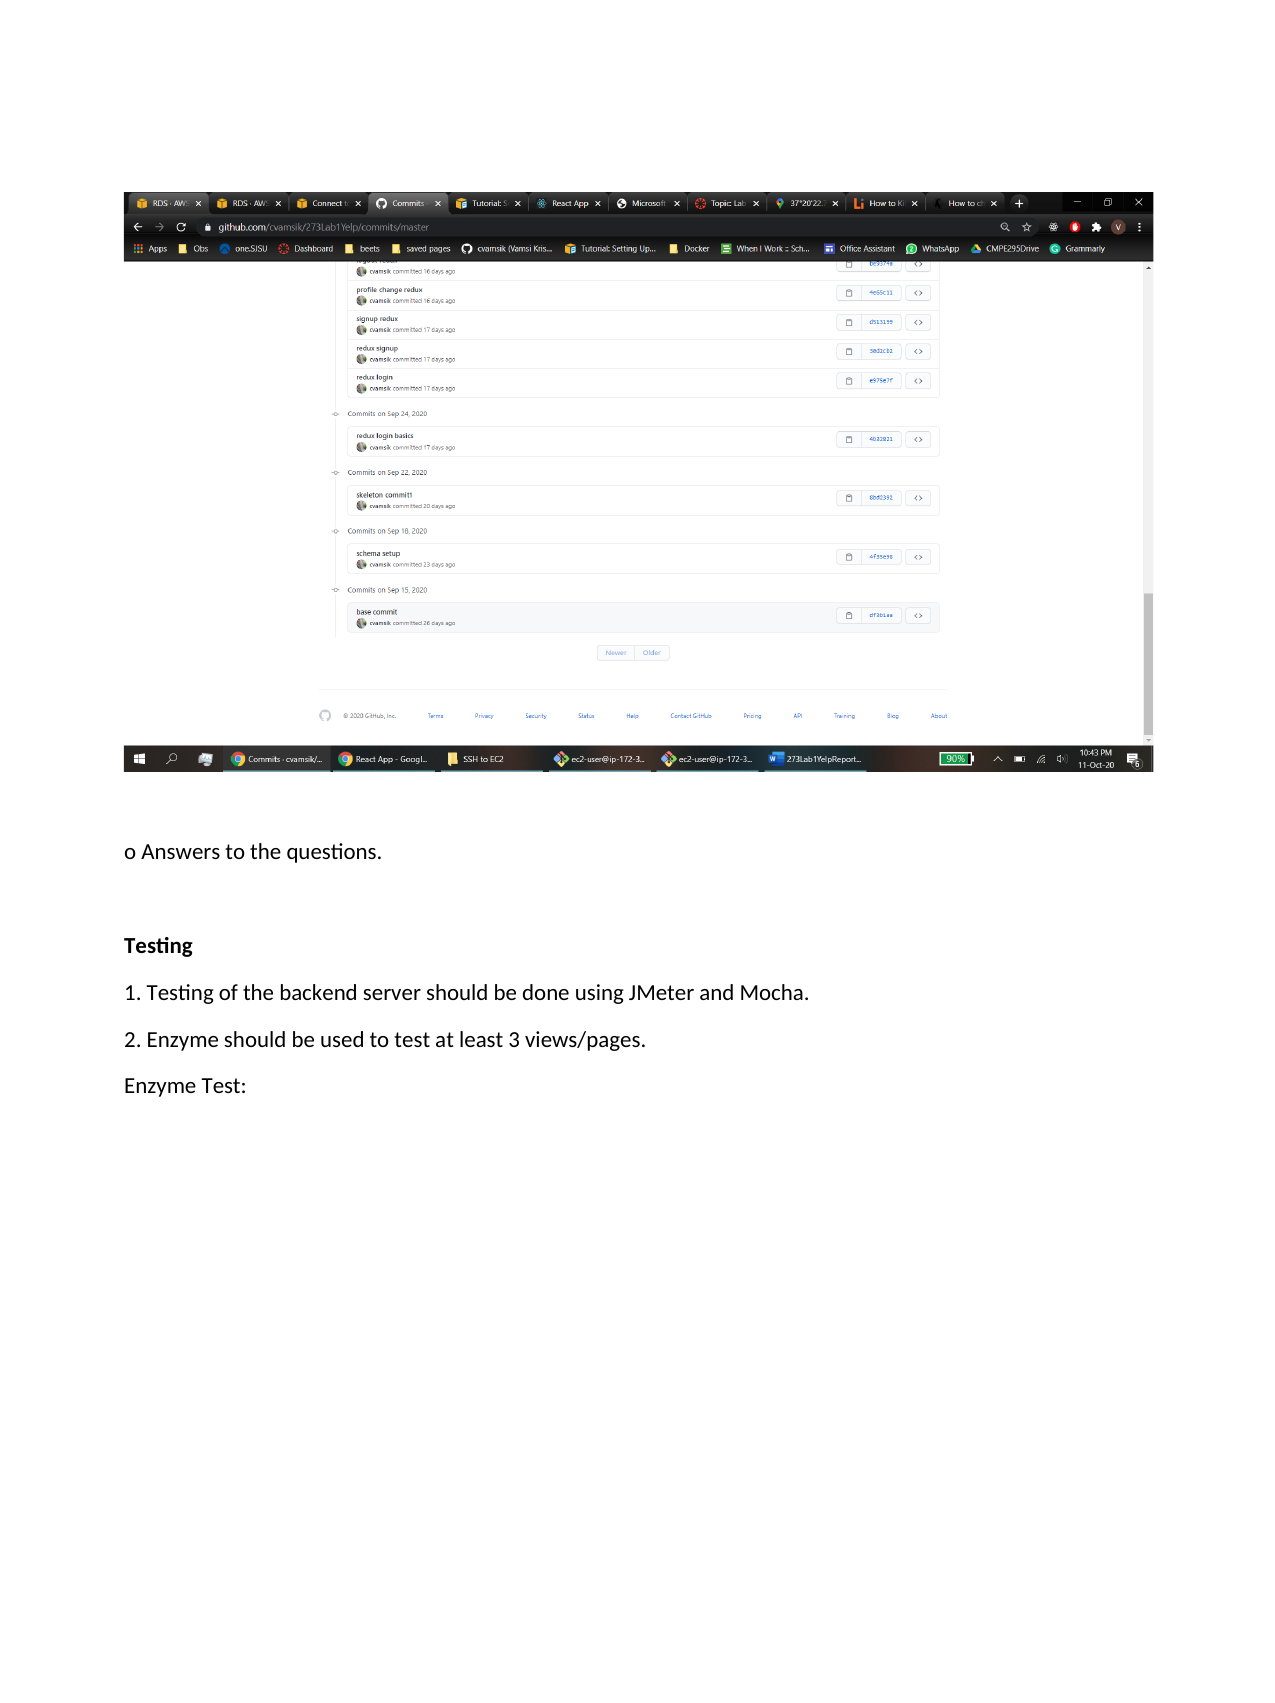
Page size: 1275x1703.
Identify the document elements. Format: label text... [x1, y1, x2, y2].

text Testing [124, 931, 1153, 959]
text 1. Testing of the backend server should be done using JMeter and Mocha. [124, 978, 1153, 1006]
text 2. Enzyme should be used to test at least 3 views/pages. [124, 1025, 1153, 1053]
text Enzyme Test: [124, 1072, 1153, 1099]
picture [123, 192, 1154, 772]
text o Answers to the questions. [124, 837, 1153, 865]
